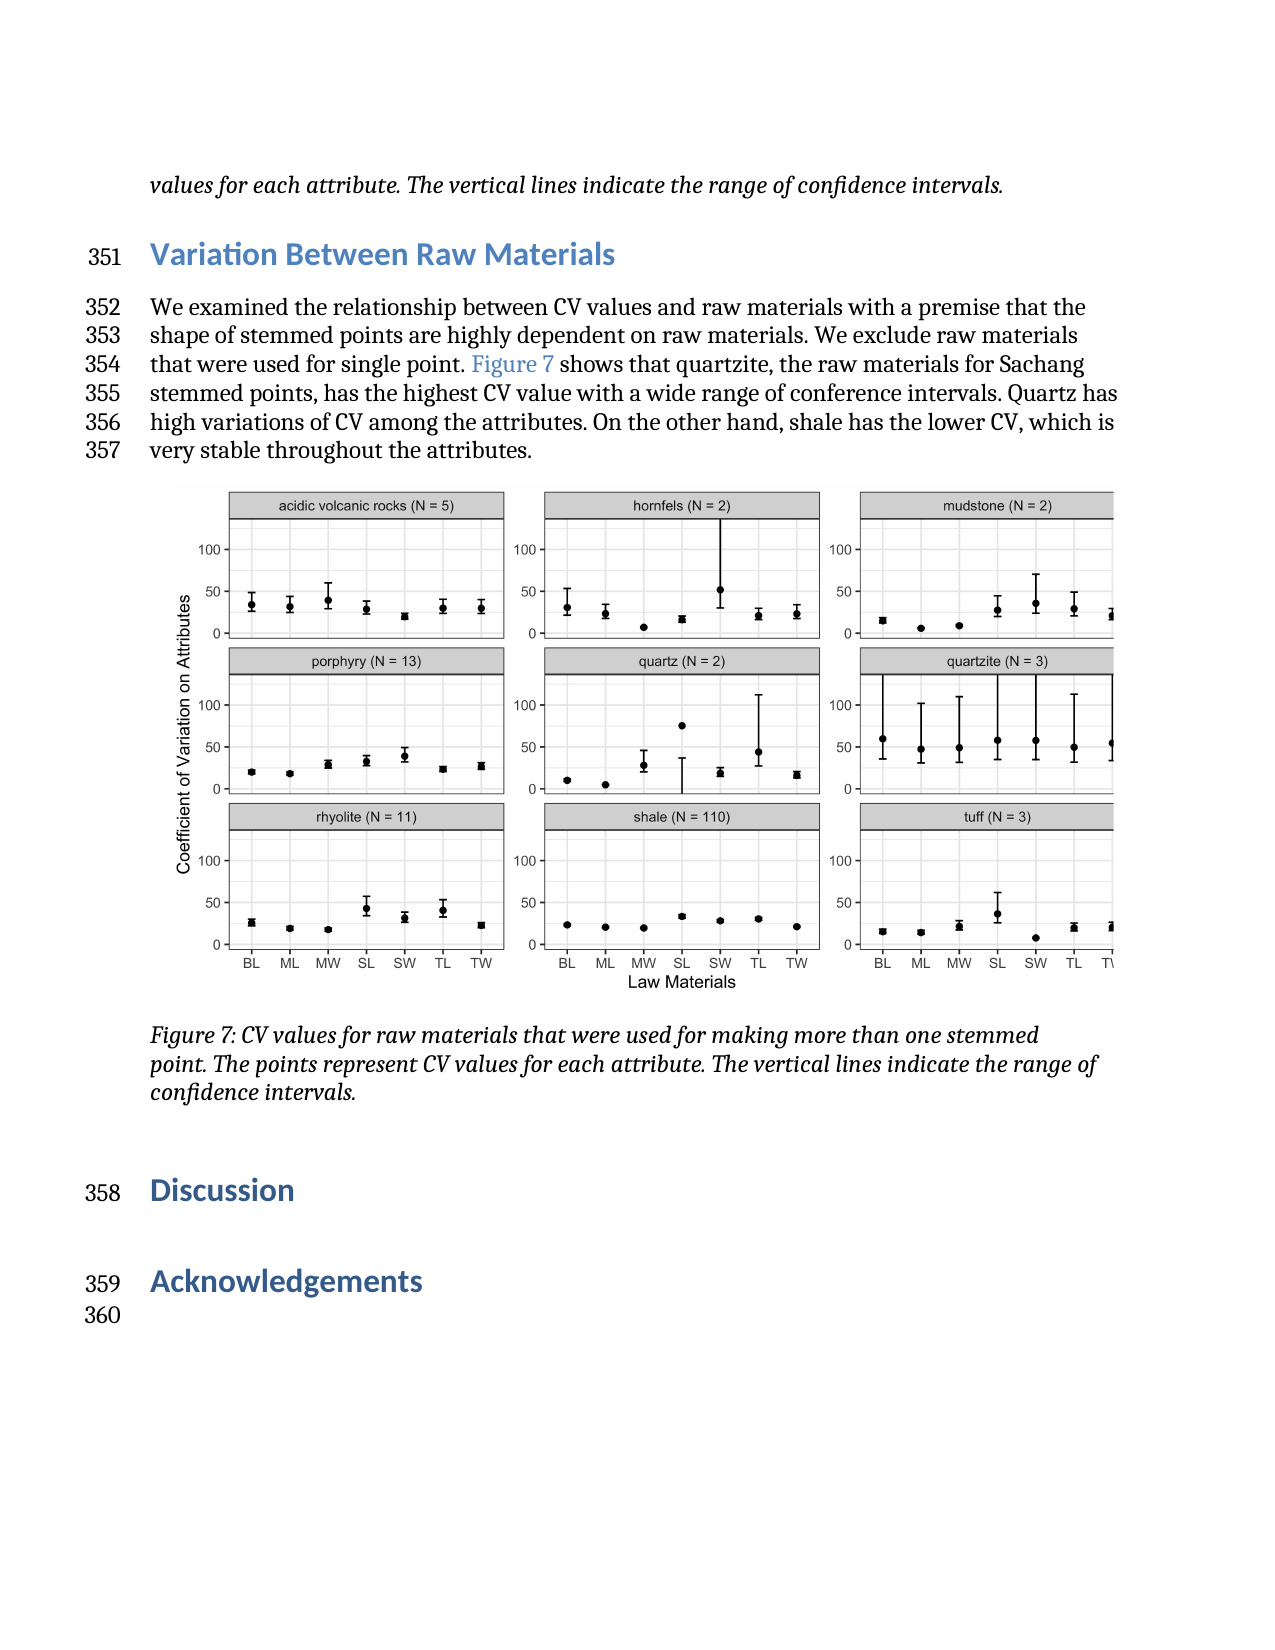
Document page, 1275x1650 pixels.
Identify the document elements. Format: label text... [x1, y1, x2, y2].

subtitle Acknowledgements [150, 1260, 1125, 1301]
table_header Figure 7: CV values for raw materials that were used for making more than one stemmed point. The points represent CV values for each attribute. The vertical lines indicate the range of confidence intervals. [139, 484, 1114, 1119]
subtitle Discussion [150, 1169, 1125, 1210]
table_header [139, 150, 1114, 212]
picture [168, 483, 1114, 1000]
text We examined the relationship between CV values and raw materials with a premise that the shape of stemmed points are highly dependent on raw materials. We exclude raw materials that were used for single point. Figure 7 shows that quartzite, the raw materials for Sachang stemmed points, has the highest CV value with a wide range of conference intervals. Quartz has high variations of CV among the attributes. On the other hand, shale has the lower CV, which is very stable throughout the attributes. [150, 292, 1125, 465]
subtitle Variation Between Raw Materials [150, 233, 1125, 274]
